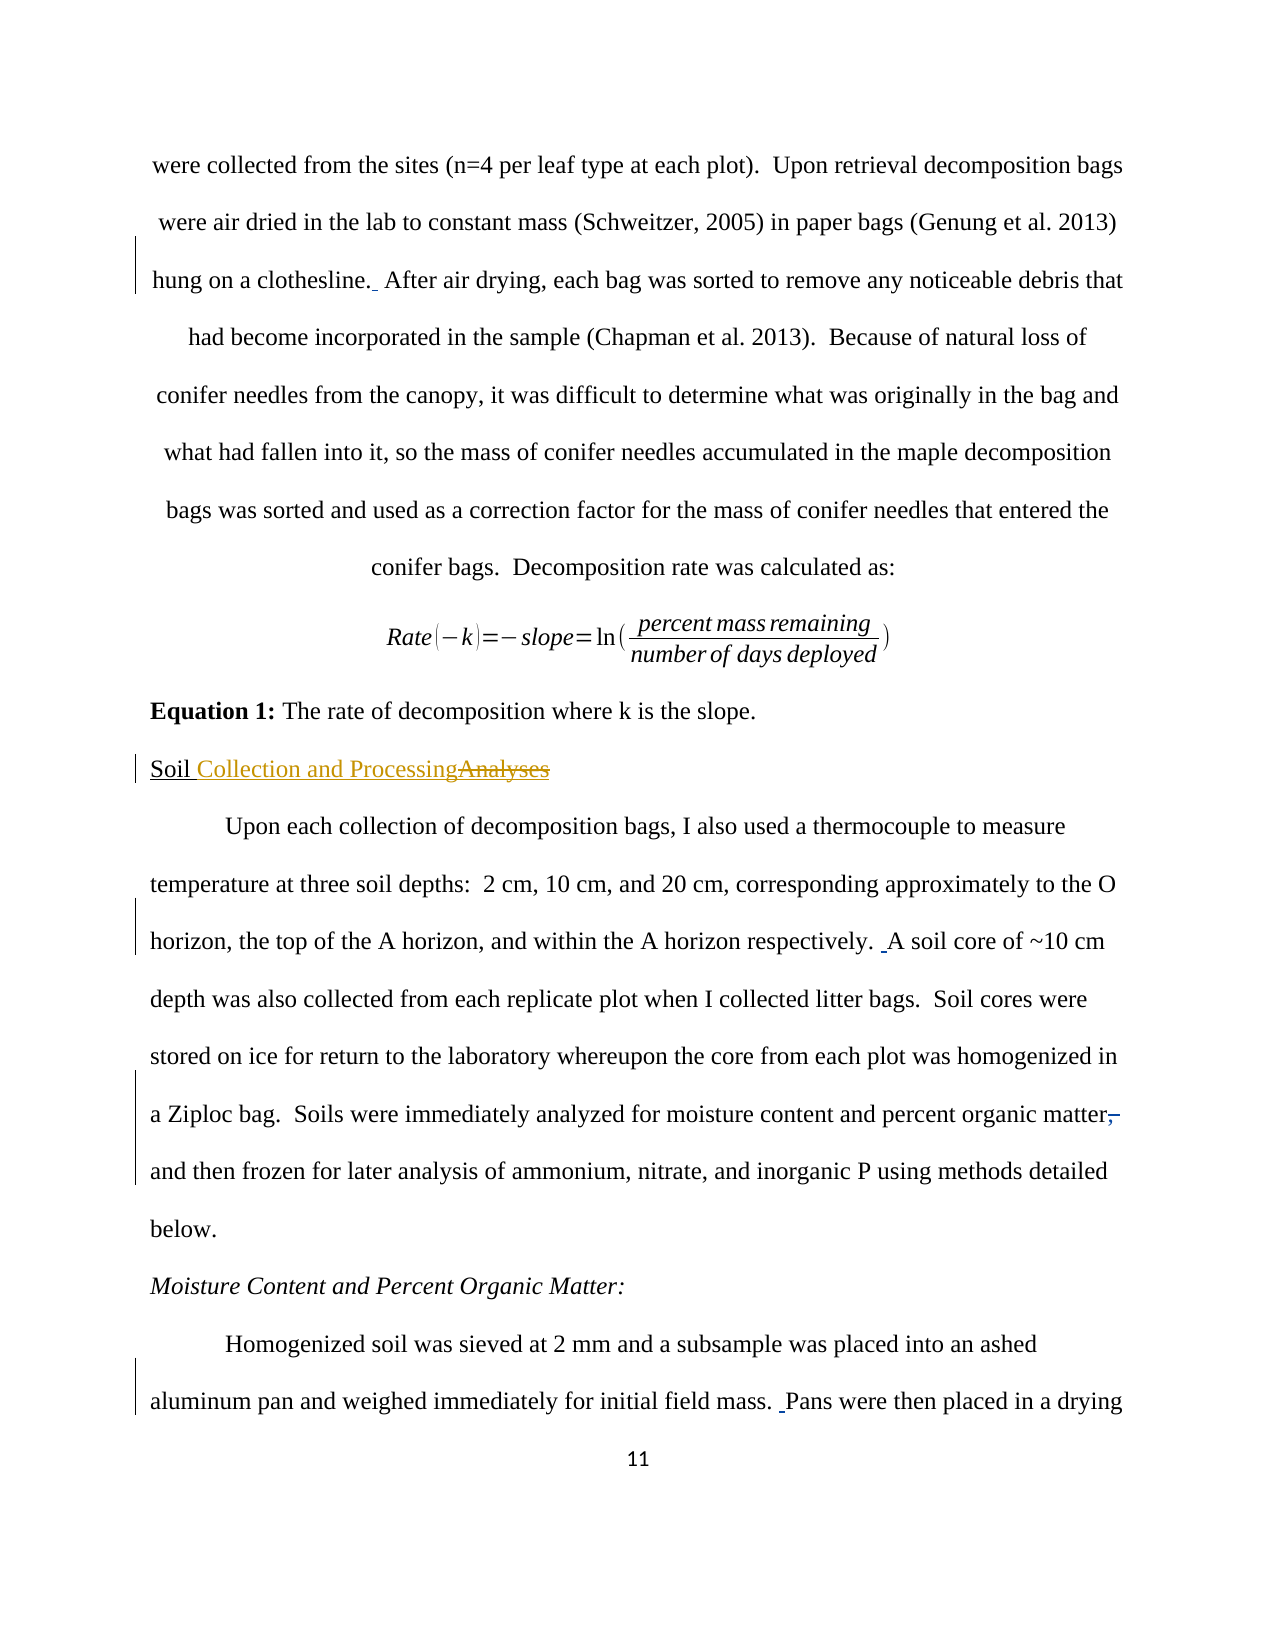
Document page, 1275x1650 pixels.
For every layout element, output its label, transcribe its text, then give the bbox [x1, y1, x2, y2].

text Moisture Content and Percent Organic Matter: [150, 1271, 1125, 1300]
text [150, 150, 1125, 668]
text Upon each collection of decomposition bags, I also used a thermocouple to measure temperature at three soil depths: 2 cm, 10 cm, and 20 cm, corresponding approximately to the O horizon, the top of the A horizon, and within the A horizon respectively. A soil core of ~10 cm depth was also collected from each replicate plot when I collected litter bags. Soil cores were stored on ice for return to the laboratory whereupon the core from each plot was homogenized in a Ziploc bag. Soils were immediately analyzed for moisture content and percent organic matterand then frozen for later analysis of ammonium, nitrate, and inorganic P using methods detailed below. [150, 811, 1125, 1242]
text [150, 1329, 1125, 1415]
text Soil [150, 754, 1125, 782]
text Equation 1: The rate of decomposition where k is the slope. [150, 696, 1125, 725]
